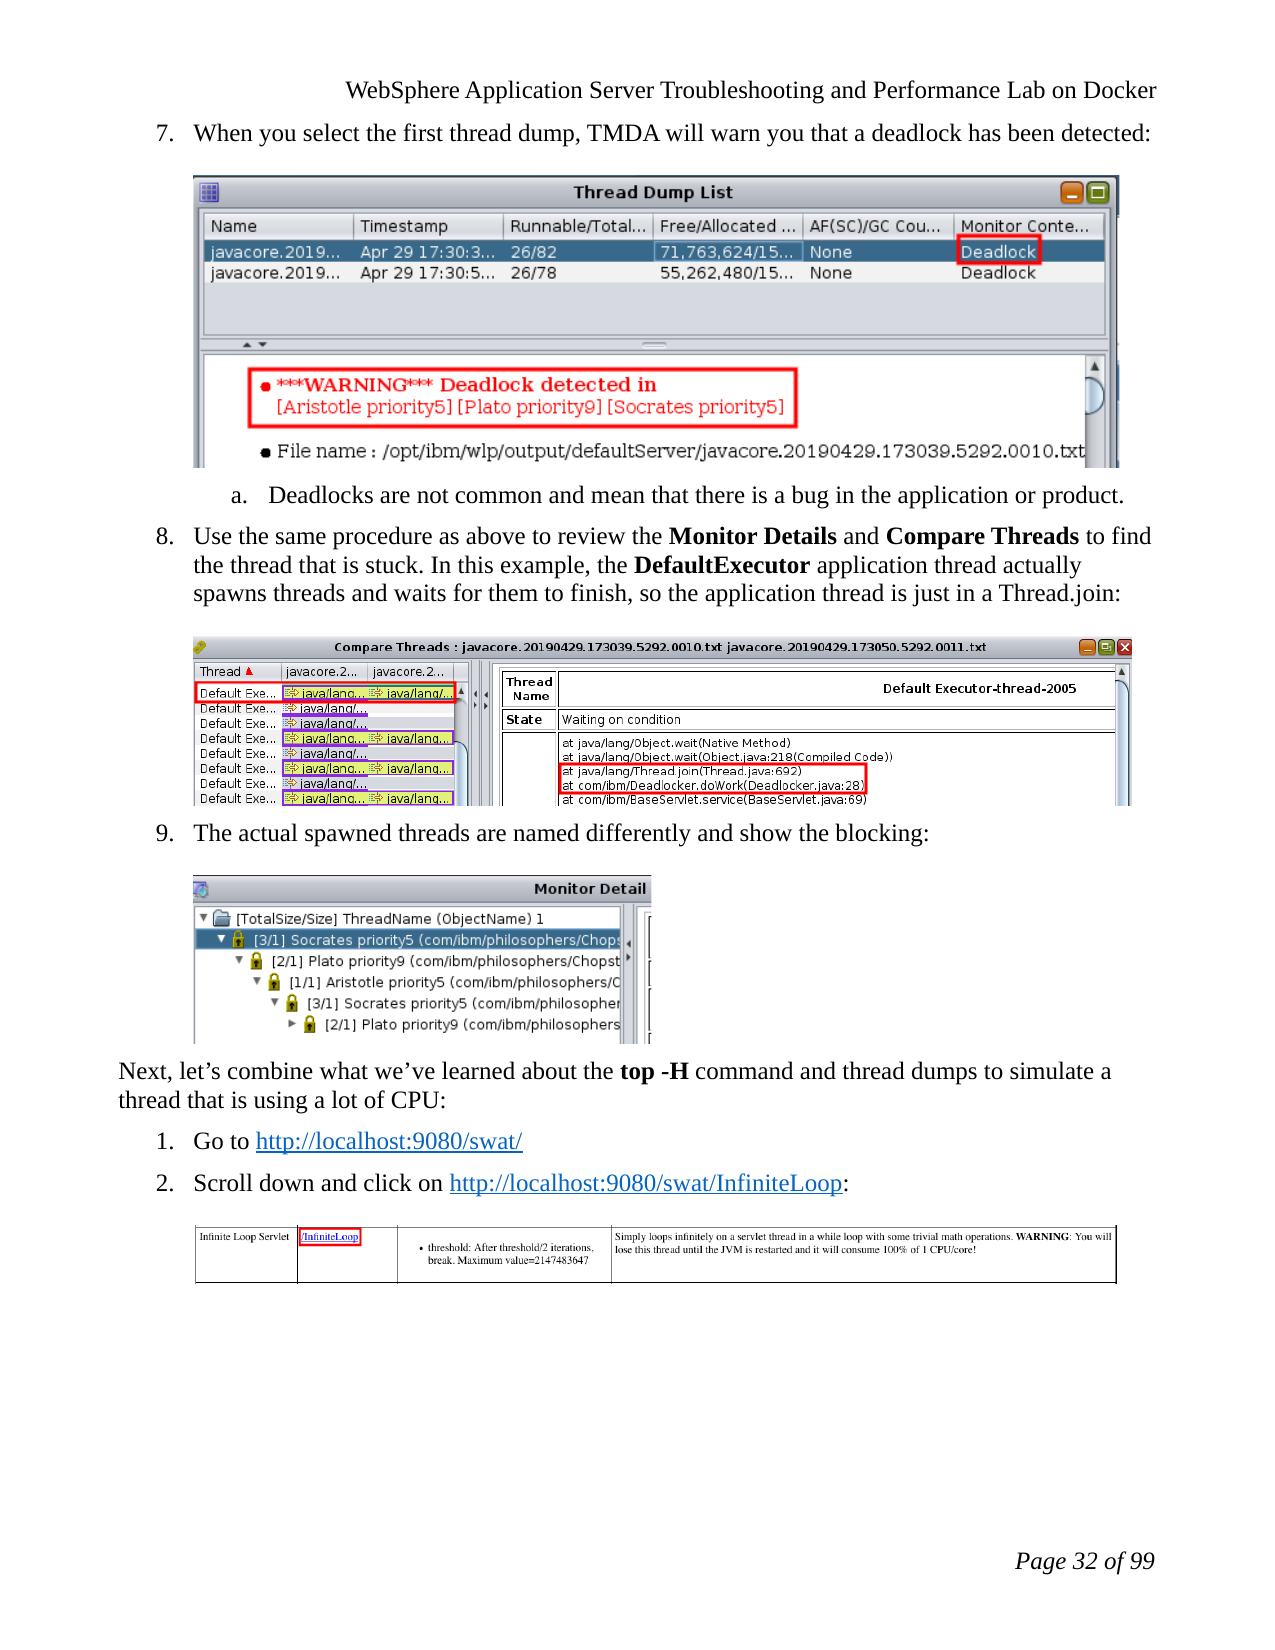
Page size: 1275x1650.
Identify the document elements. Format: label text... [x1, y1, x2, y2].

picture [193, 636, 1132, 806]
text Next, let’s combine what we’ve learned about the top -H command and thread dumps to simulate a thread that is using a lot of CPU: [118, 1056, 1157, 1114]
picture [193, 875, 652, 1044]
picture [193, 1225, 1118, 1284]
list Deadlocks are not common and mean that there is a bug in the application or product. [231, 480, 1157, 508]
picture [193, 175, 1120, 468]
list Go to http://localhost:9080/swat/ [156, 1126, 1157, 1155]
